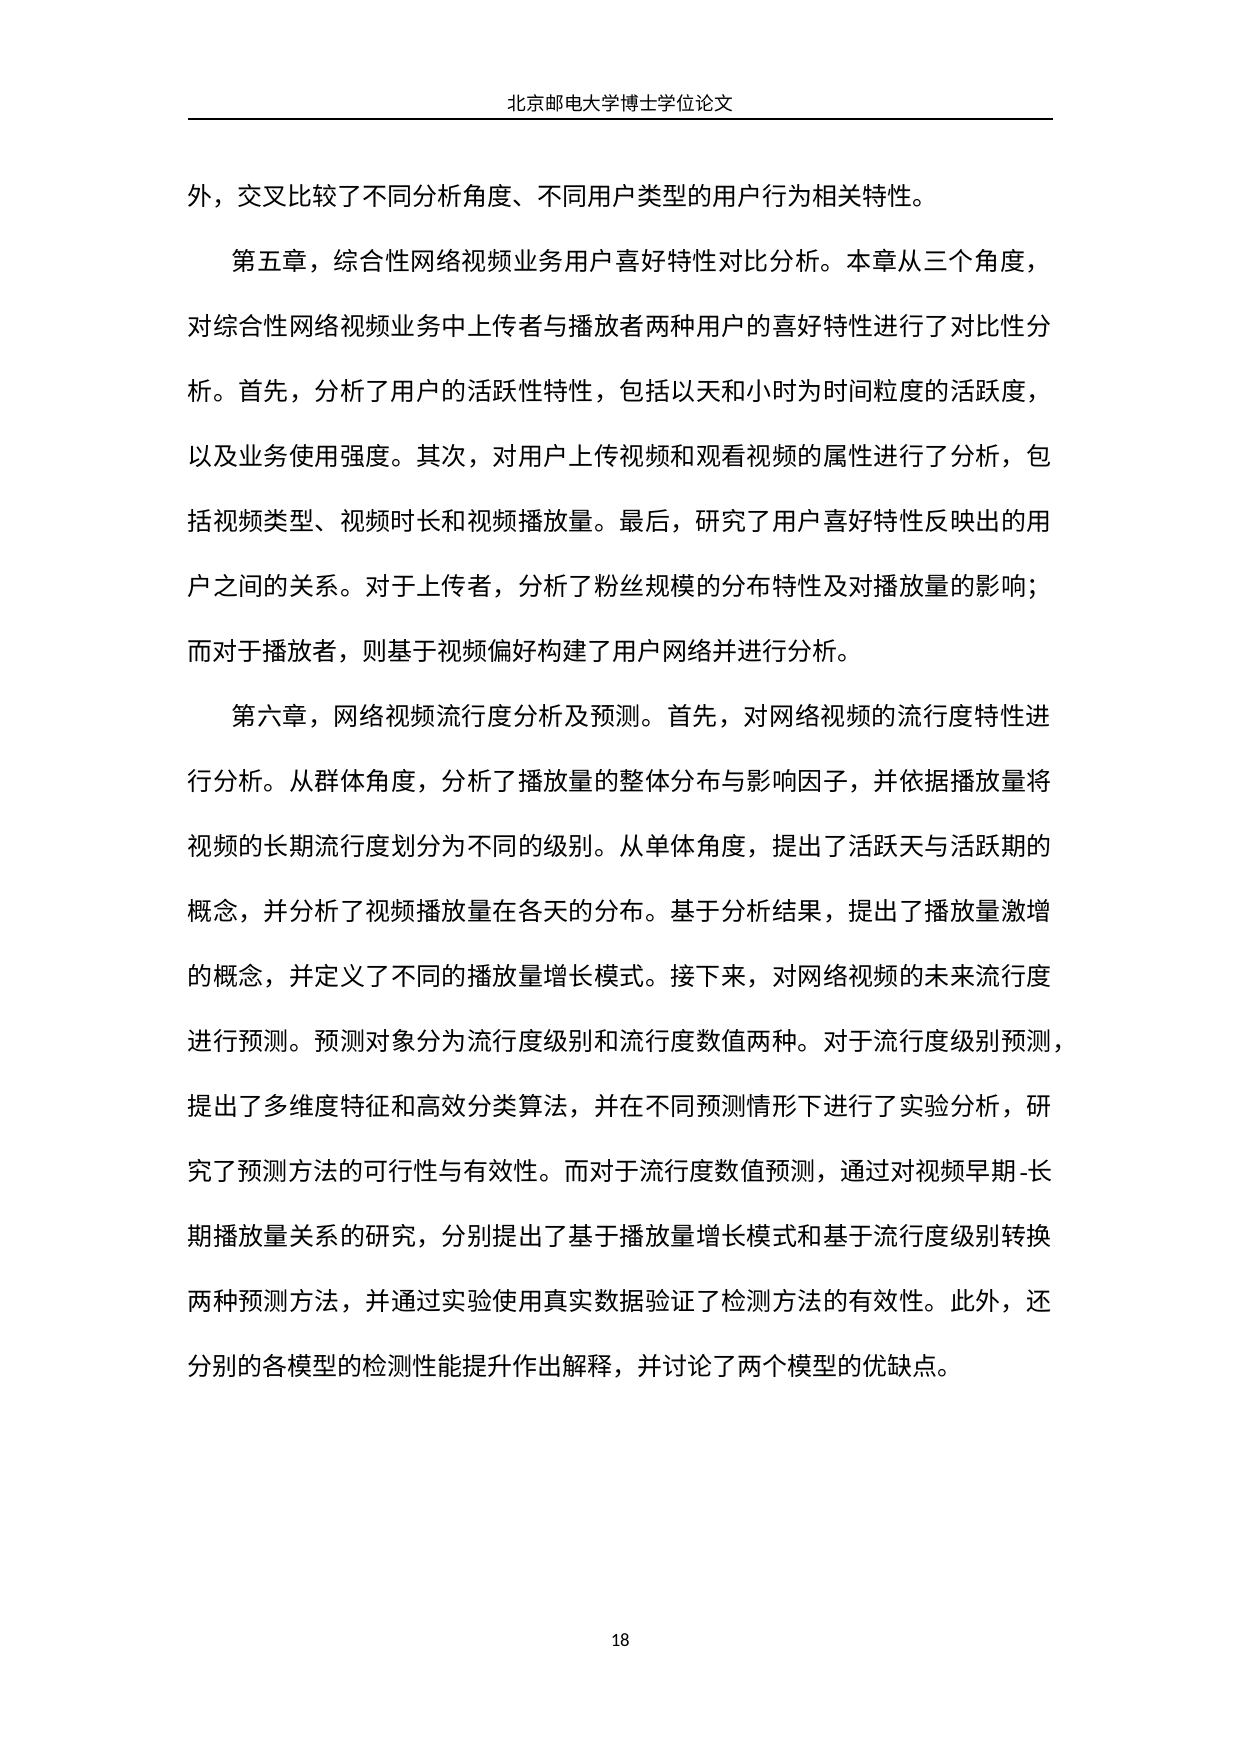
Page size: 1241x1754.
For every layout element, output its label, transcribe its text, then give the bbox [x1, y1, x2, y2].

text 第六章，网络视频流行度分析及预测。首先，对网络视频的流行度特性进行分析。从群体角度，分析了播放量的整体分布与影响因子，并依据播放量将视频的长期流行度划分为不同的级别。从单体角度，提出了活跃天与活跃期的概念，并分析了视频播放量在各天的分布。基于分析结果，提出了播放量激增的概念，并定义了不同的播放量增长模式。接下来，对网络视频的未来流行度进行预测。预测对象分为流行度级别和流行度数值两种。对于流行度级别预测，提出了多维度特征和高效分类算法，并在不同预测情形下进行了实验分析，研究了预测方法的可行性与有效性。而对于流行度数值预测，通过对视频早期-长期播放量关系的研究，分别提出了基于播放量增长模式和基于流行度级别转换两种预测方法，并通过实验使用真实数据验证了检测方法的有效性。此外，还分别的各模型的检测性能提升作出解释，并讨论了两个模型的优缺点。 [187, 682, 1053, 1397]
text 第五章，综合性网络视频业务用户喜好特性对比分析。本章从三个角度，对综合性网络视频业务中上传者与播放者两种用户的喜好特性进行了对比性分析。首先，分析了用户的活跃性特性，包括以天和小时为时间粒度的活跃度，以及业务使用强度。其次，对用户上传视频和观看视频的属性进行了分析，包括视频类型、视频时长和视频播放量。最后，研究了用户喜好特性反映出的用户之间的关系。对于上传者，分析了粉丝规模的分布特性及对播放量的影响；而对于播放者，则基于视频偏好构建了用户网络并进行分析。 [187, 227, 1053, 682]
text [187, 162, 1053, 227]
